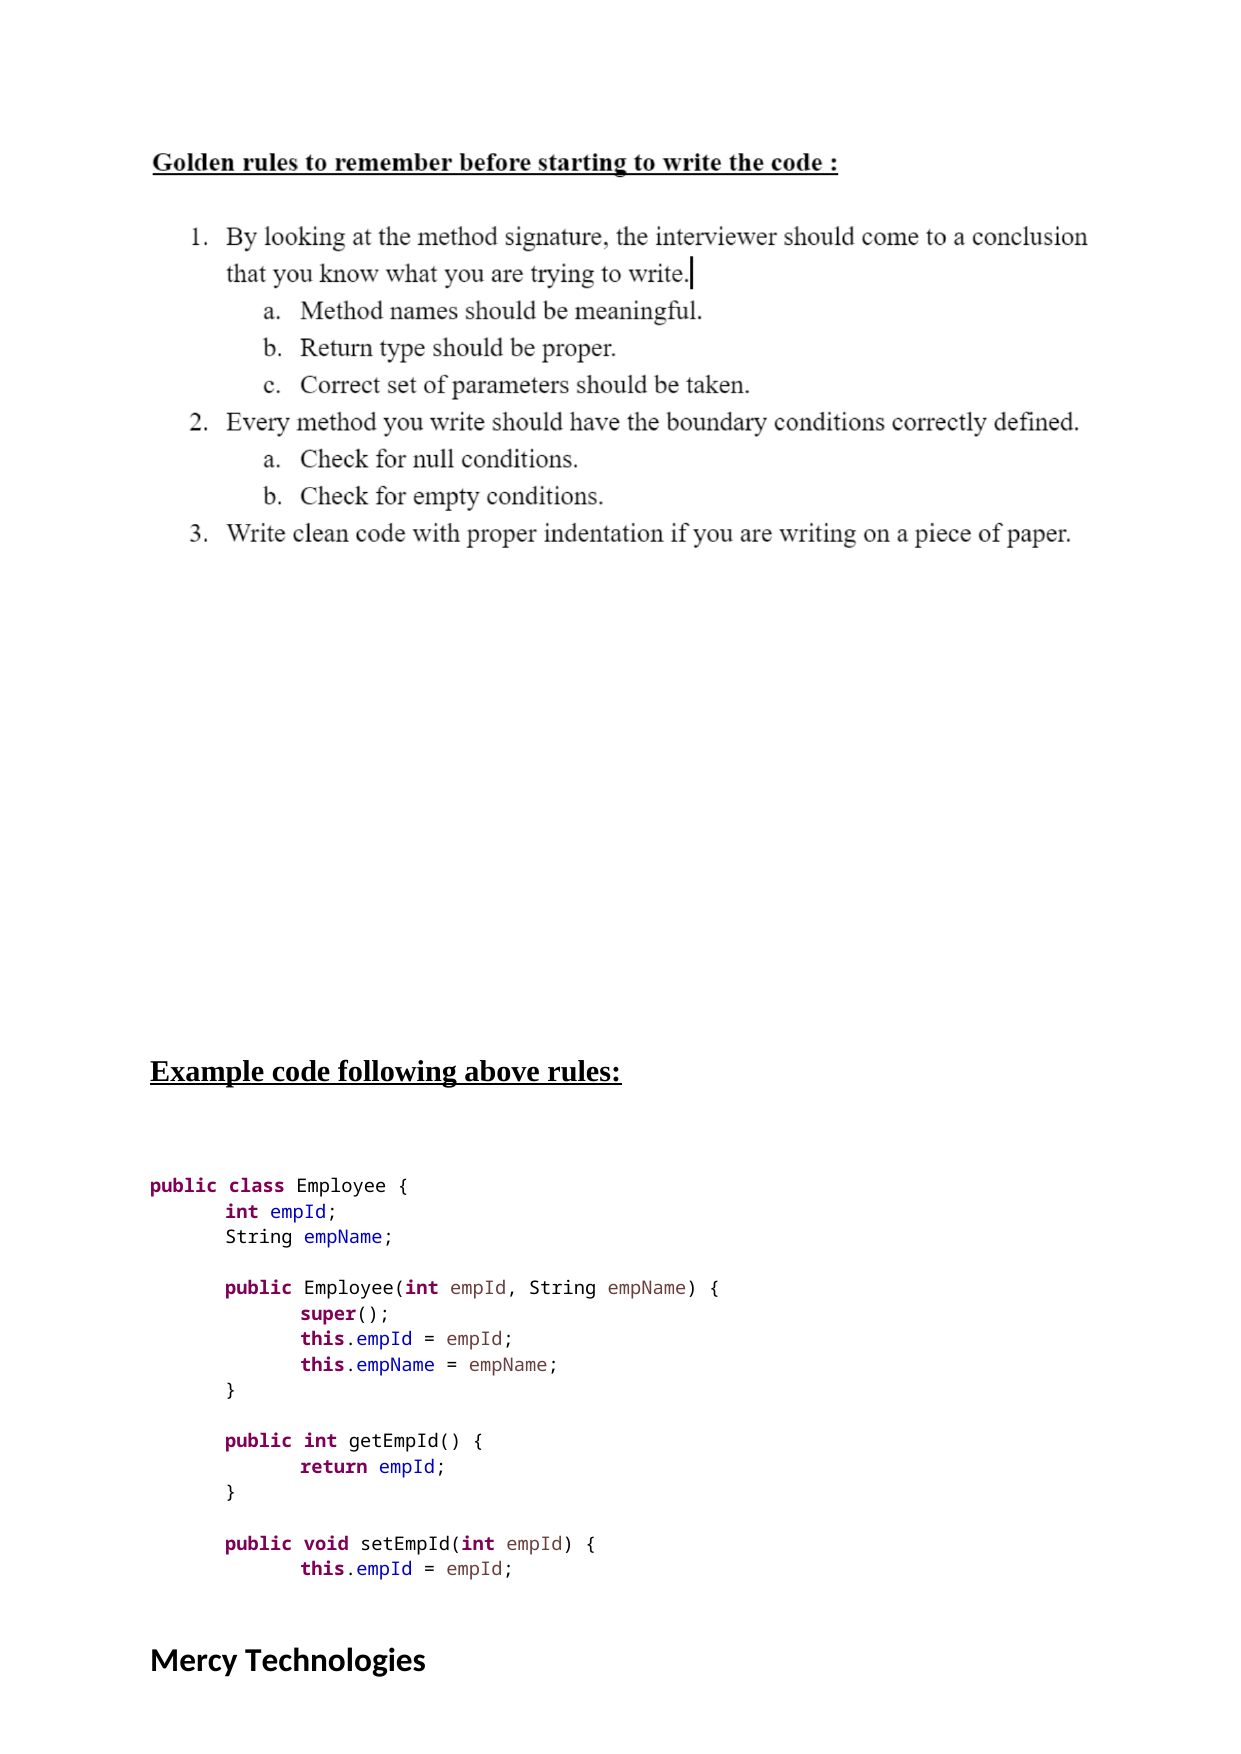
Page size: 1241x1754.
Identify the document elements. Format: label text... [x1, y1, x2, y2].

text public class Employee { [150, 1172, 1090, 1198]
text } [150, 1377, 1090, 1402]
text public void setEmpId(int empId) { [150, 1530, 1090, 1555]
text super(); [150, 1300, 1090, 1326]
text int empId; [150, 1198, 1090, 1223]
text } [150, 1479, 1090, 1504]
text this.empName = empName; [150, 1351, 1090, 1377]
text public int getEmpId() { [150, 1428, 1090, 1453]
text return empId; [150, 1453, 1090, 1479]
text this.empId = empId; [150, 1326, 1090, 1351]
text Example code following above rules: [150, 1053, 1090, 1088]
picture [150, 150, 1091, 551]
text String empName; [150, 1223, 1090, 1249]
text public Employee(int empId, String empName) { [150, 1274, 1090, 1300]
text this.empId = empId; [150, 1555, 1090, 1581]
